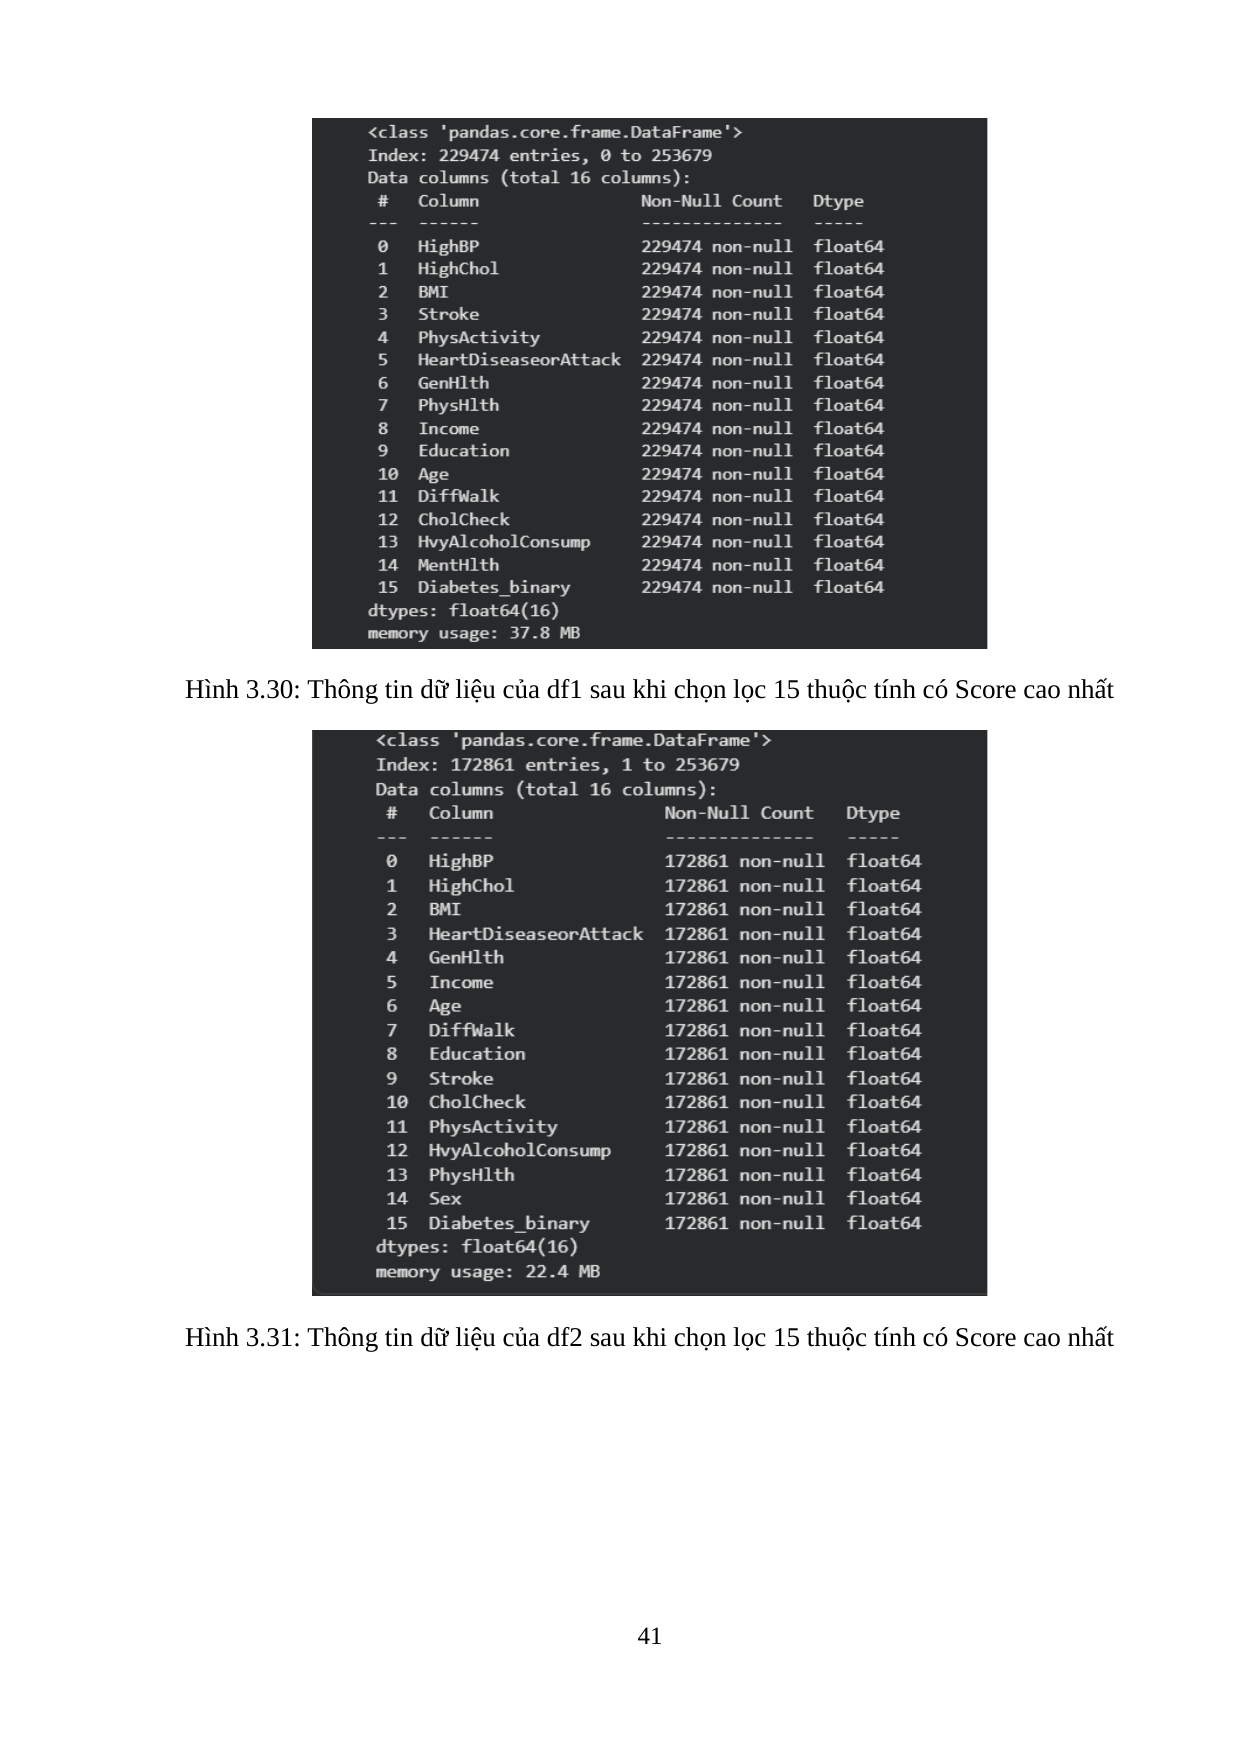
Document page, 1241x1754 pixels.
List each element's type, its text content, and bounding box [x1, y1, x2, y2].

picture [312, 118, 988, 649]
text Hình 3.30: Thông tin dữ liệu của df1 sau khi chọn lọc 15 thuộc tính có Score cao nhất [177, 673, 1122, 705]
picture [312, 730, 988, 1296]
text Hình 3.31: Thông tin dữ liệu của df2 sau khi chọn lọc 15 thuộc tính có Score cao nhất [177, 1321, 1122, 1352]
